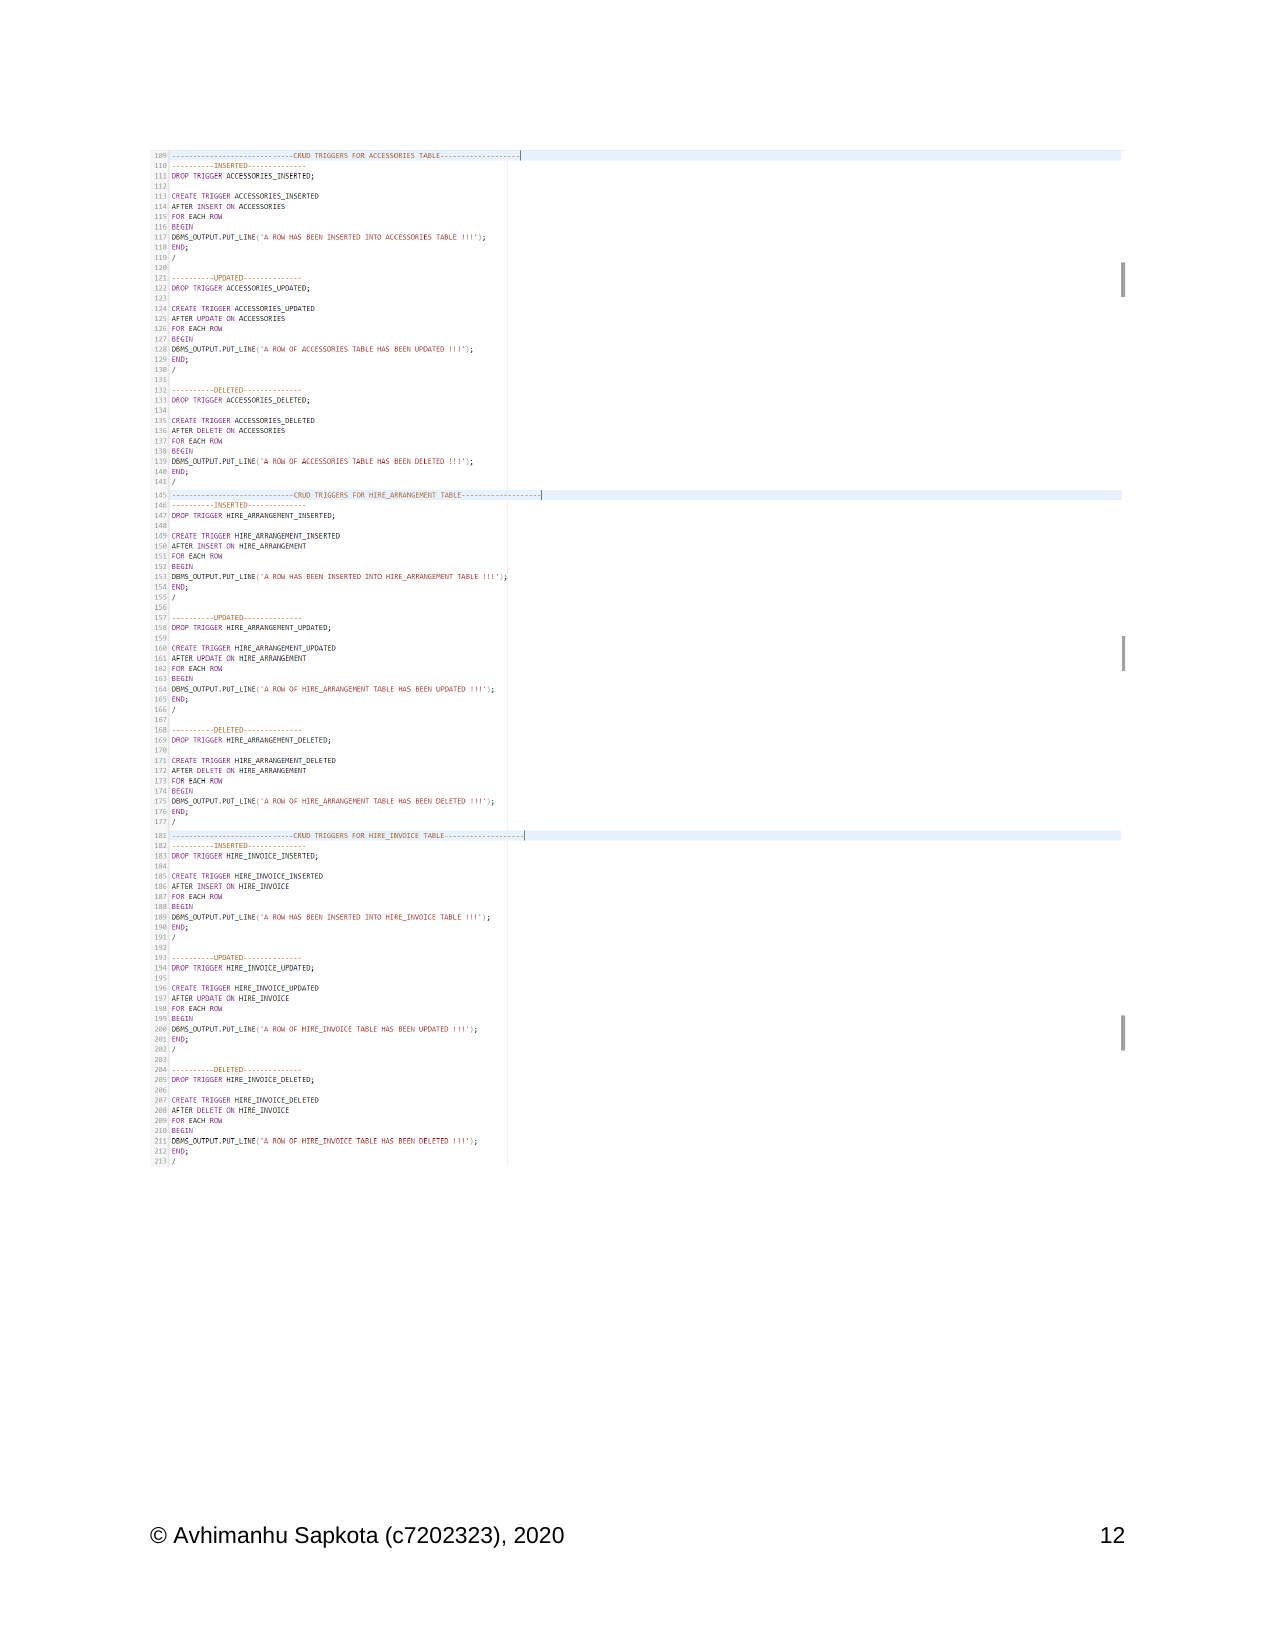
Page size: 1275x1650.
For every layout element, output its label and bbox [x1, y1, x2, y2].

picture [150, 150, 1125, 1167]
